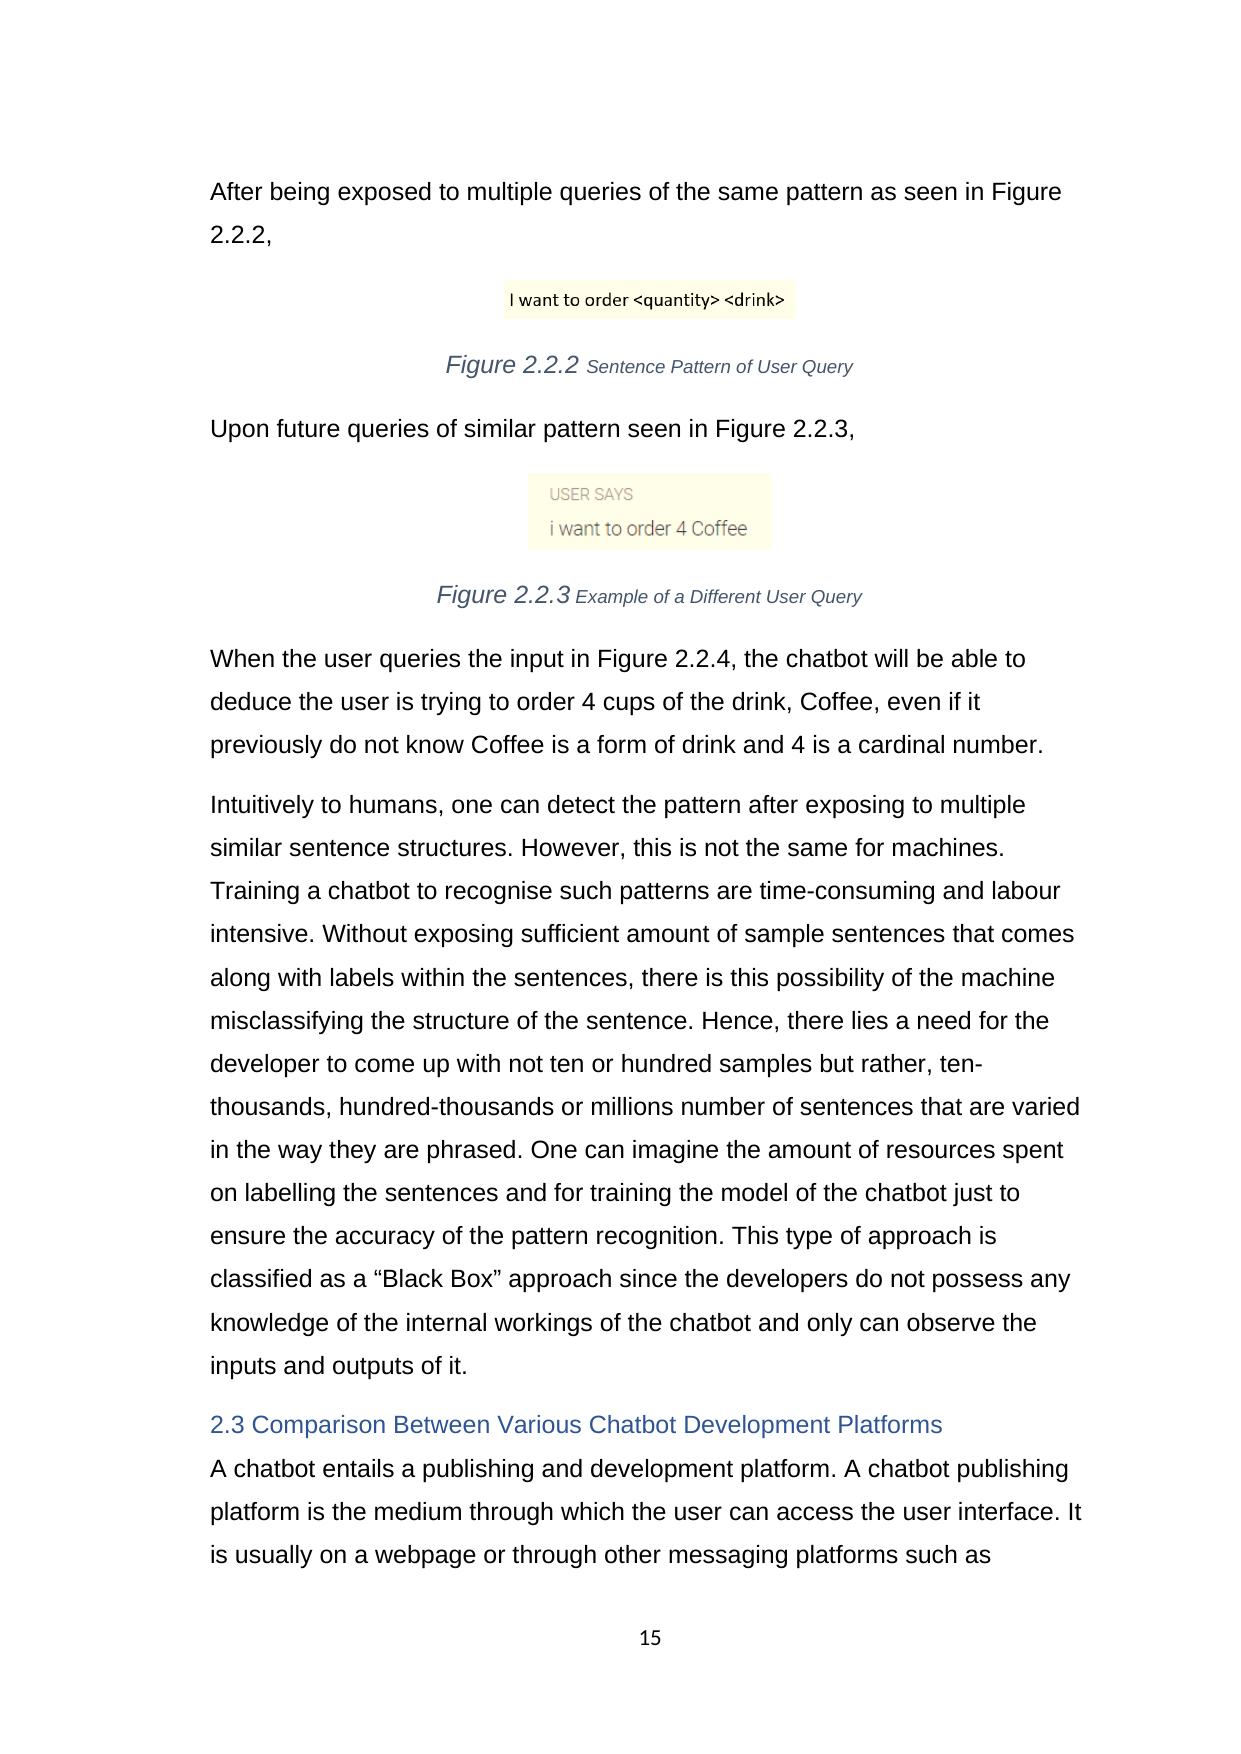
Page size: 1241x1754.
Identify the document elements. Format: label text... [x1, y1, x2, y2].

text Upon future queries of similar pattern seen in Figure 2.2.3, [210, 413, 1090, 442]
text Figure 2.2.3 Example of a Different User Query [210, 580, 1090, 609]
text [210, 1454, 1090, 1569]
text After being exposed to multiple queries of the same pattern as seen in Figure 2.2.2, [210, 177, 1090, 249]
picture [503, 280, 796, 319]
text When the user queries the input in Figure 2.2.4, the chatbot will be able to deduce the user is trying to order 4 cups of the drink, Coffee, even if it previously do not know Coffee is a form of drink and 4 is a cardinal number. [210, 644, 1090, 759]
subtitle 2.3 Comparison Between Various Chatbot Development Platforms [210, 1411, 1090, 1439]
text Figure 2.2.2 Sentence Pattern of User Query [210, 349, 1090, 378]
picture [527, 473, 773, 550]
text Intuitively to humans, one can detect the pattern after exposing to multiple similar sentence structures. However, this is not the same for machines. Training a chatbot to recognise such patterns are time-consuming and labour intensive. Without exposing sufficient amount of sample sentences that comes along with labels within the sentences, there is this possibility of the machine misclassifying the structure of the sentence. Hence, there lies a need for the developer to come up with not ten or hundred samples but rather, ten-thousands, hundred-thousands or millions number of sentences that are varied in the way they are phrased. One can imagine the amount of resources spent on labelling the sentences and for training the model of the chatbot just to ensure the accuracy of the pattern recognition. This type of approach is classified as a “Black Box” approach since the developers do not possess any knowledge of the internal workings of the chatbot and only can observe the inputs and outputs of it. [210, 790, 1090, 1379]
